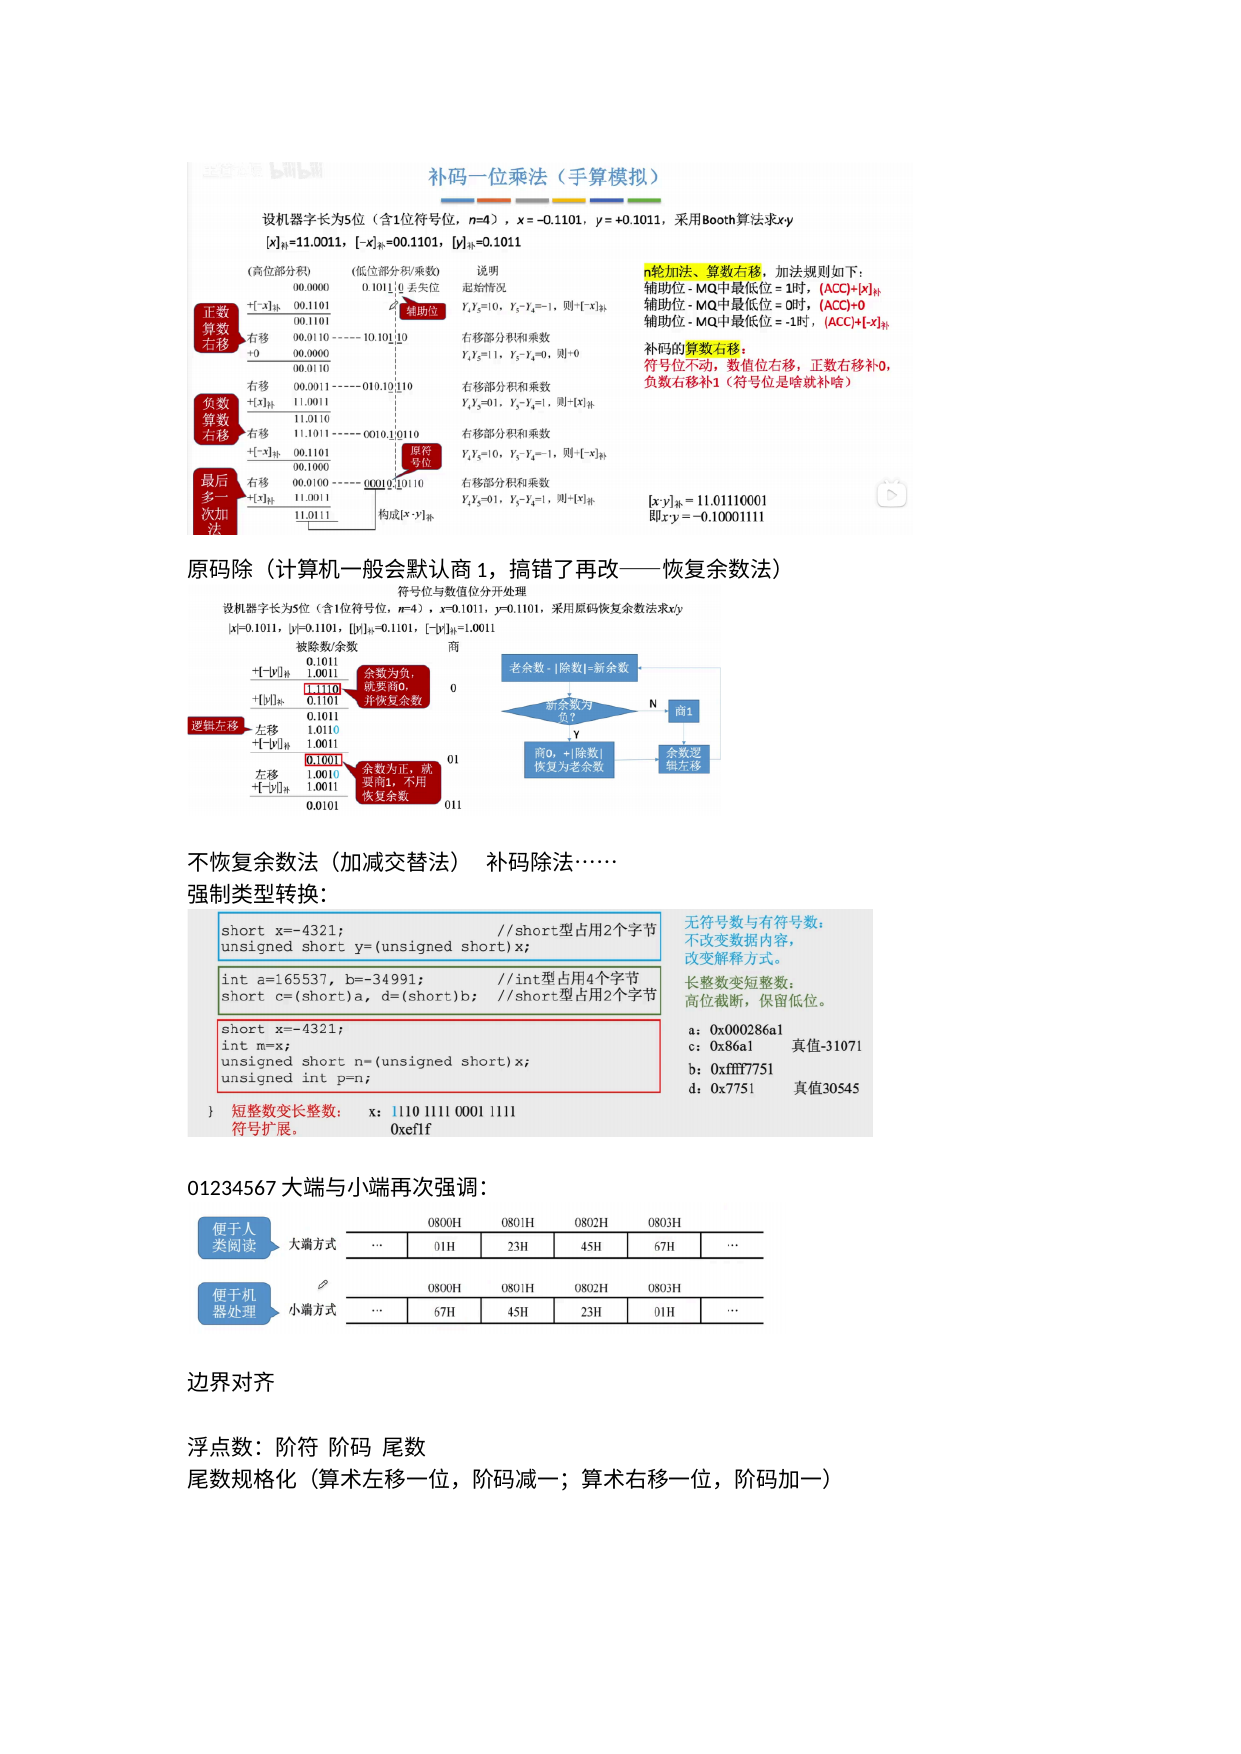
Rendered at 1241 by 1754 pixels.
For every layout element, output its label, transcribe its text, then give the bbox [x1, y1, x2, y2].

text 强制类型转换： [187, 877, 1053, 909]
text 不恢复余数法（加减交替法） 补码除法…… [187, 844, 1053, 877]
text 浮点数：阶符 阶码 尾数 [187, 1429, 1053, 1462]
text 01234567 大端与小端再次强调： [187, 1169, 1053, 1202]
text 原码除（计算机一般会默认商1，搞错了再改——恢复余数法） [187, 552, 1053, 584]
text 尾数规格化（算术左移一位，阶码减一；算术右移一位，阶码加一） [187, 1462, 1053, 1494]
text 边界对齐 [187, 1364, 1053, 1397]
picture [187, 1202, 787, 1334]
picture [187, 162, 914, 535]
picture [187, 584, 721, 816]
picture [187, 909, 873, 1137]
